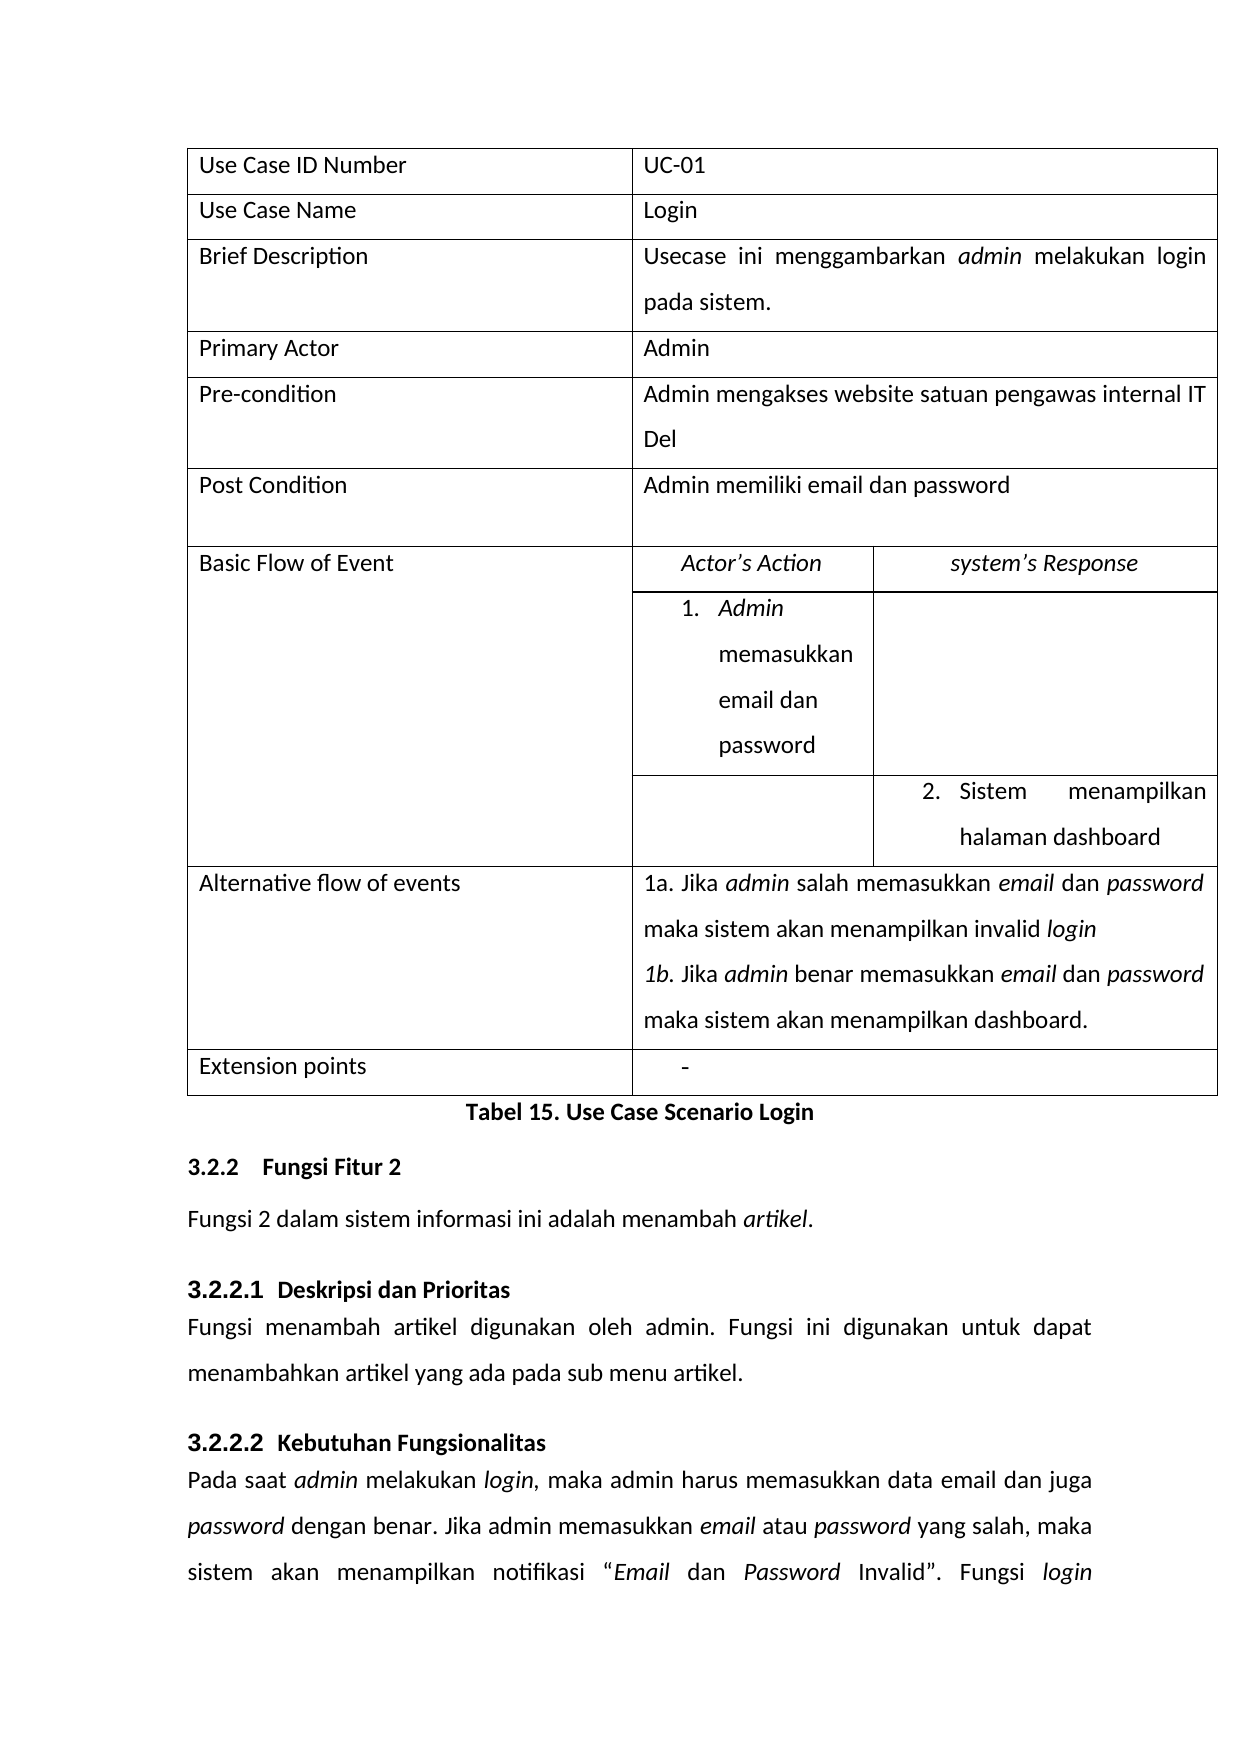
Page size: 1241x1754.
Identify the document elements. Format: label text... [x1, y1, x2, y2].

subtitle Kebutuhan Fungsionalitas [187, 1427, 1092, 1458]
subtitle Fungsi Fitur 2 [187, 1151, 1092, 1182]
table_cell Admin memiliki email dan password [633, 469, 1217, 546]
text Fungsi menambah artikel digunakan oleh admin. Fungsi ini digunakan untuk dapat menambahkan artikel yang ada pada sub menu artikel. [187, 1311, 1092, 1387]
table_cell Sistem menampilkan halaman dashboard [874, 776, 1217, 866]
table_cell Primary Actor [188, 332, 632, 377]
table_cell [633, 1050, 1217, 1095]
table_header Use Case ID Number [188, 149, 632, 193]
text Tabel 15. Use Case Scenario Login [187, 1096, 1092, 1126]
table_cell Admin [633, 332, 1217, 377]
table_cell Brief Description [188, 240, 632, 331]
table_cell Extension points [188, 1050, 632, 1095]
subtitle Deskripsi dan Prioritas [187, 1274, 1092, 1305]
table_cell Pre-condition [188, 378, 632, 468]
table_cell Admin memasukkan email dan password [633, 593, 873, 774]
table_cell system’s Response [874, 547, 1217, 591]
table_cell [874, 593, 1217, 774]
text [187, 1464, 1092, 1586]
table_header UC-01 [633, 149, 1217, 193]
table_cell 1a. Jika admin salah memasukkan email dan password maka sistem akan menampilkan invalid login 1b. Jika admin benar memasukkan email dan password maka sistem akan menampilkan dashboard. [633, 867, 1217, 1049]
table_cell Use Case Name [188, 195, 632, 239]
text Fungsi 2 dalam sistem informasi ini adalah menambah artikel. [187, 1203, 1092, 1234]
table_cell [633, 776, 873, 866]
table_cell Usecase ini menggambarkan admin melakukan login pada sistem. [633, 240, 1217, 331]
table_cell Alternative flow of events [188, 867, 632, 1049]
table_cell Basic Flow of Event [188, 547, 632, 866]
table_cell Actor’s Action [633, 547, 873, 591]
table_cell Login [633, 195, 1217, 239]
table_cell Admin mengakses website satuan pengawas internal IT Del [633, 378, 1217, 468]
table_cell Post Condition [188, 469, 632, 546]
